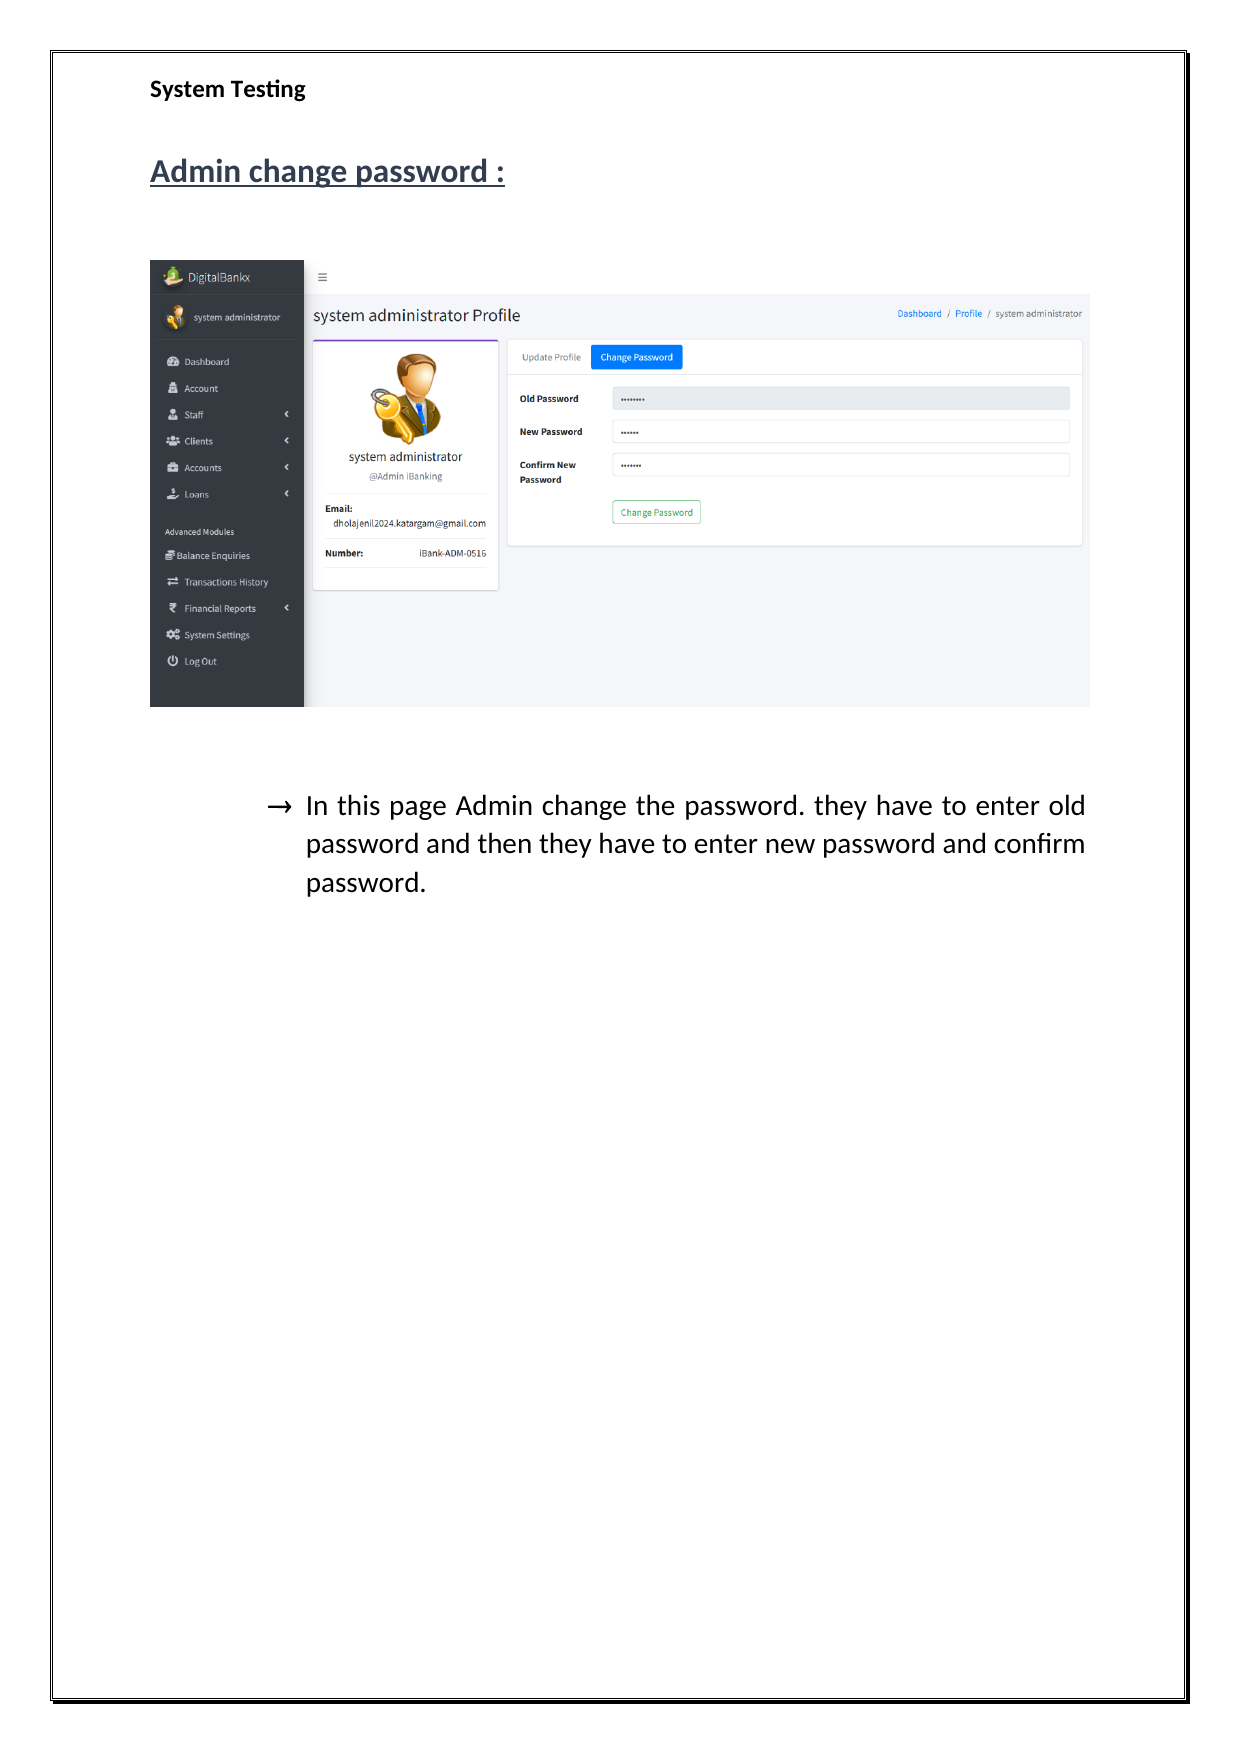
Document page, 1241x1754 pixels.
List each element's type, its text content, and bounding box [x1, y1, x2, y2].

text Admin change password : [150, 150, 1087, 191]
picture [150, 260, 1091, 707]
list In this page Admin change the password. they have to enter old password and then they have to enter new password and confirm password. [268, 787, 1087, 899]
